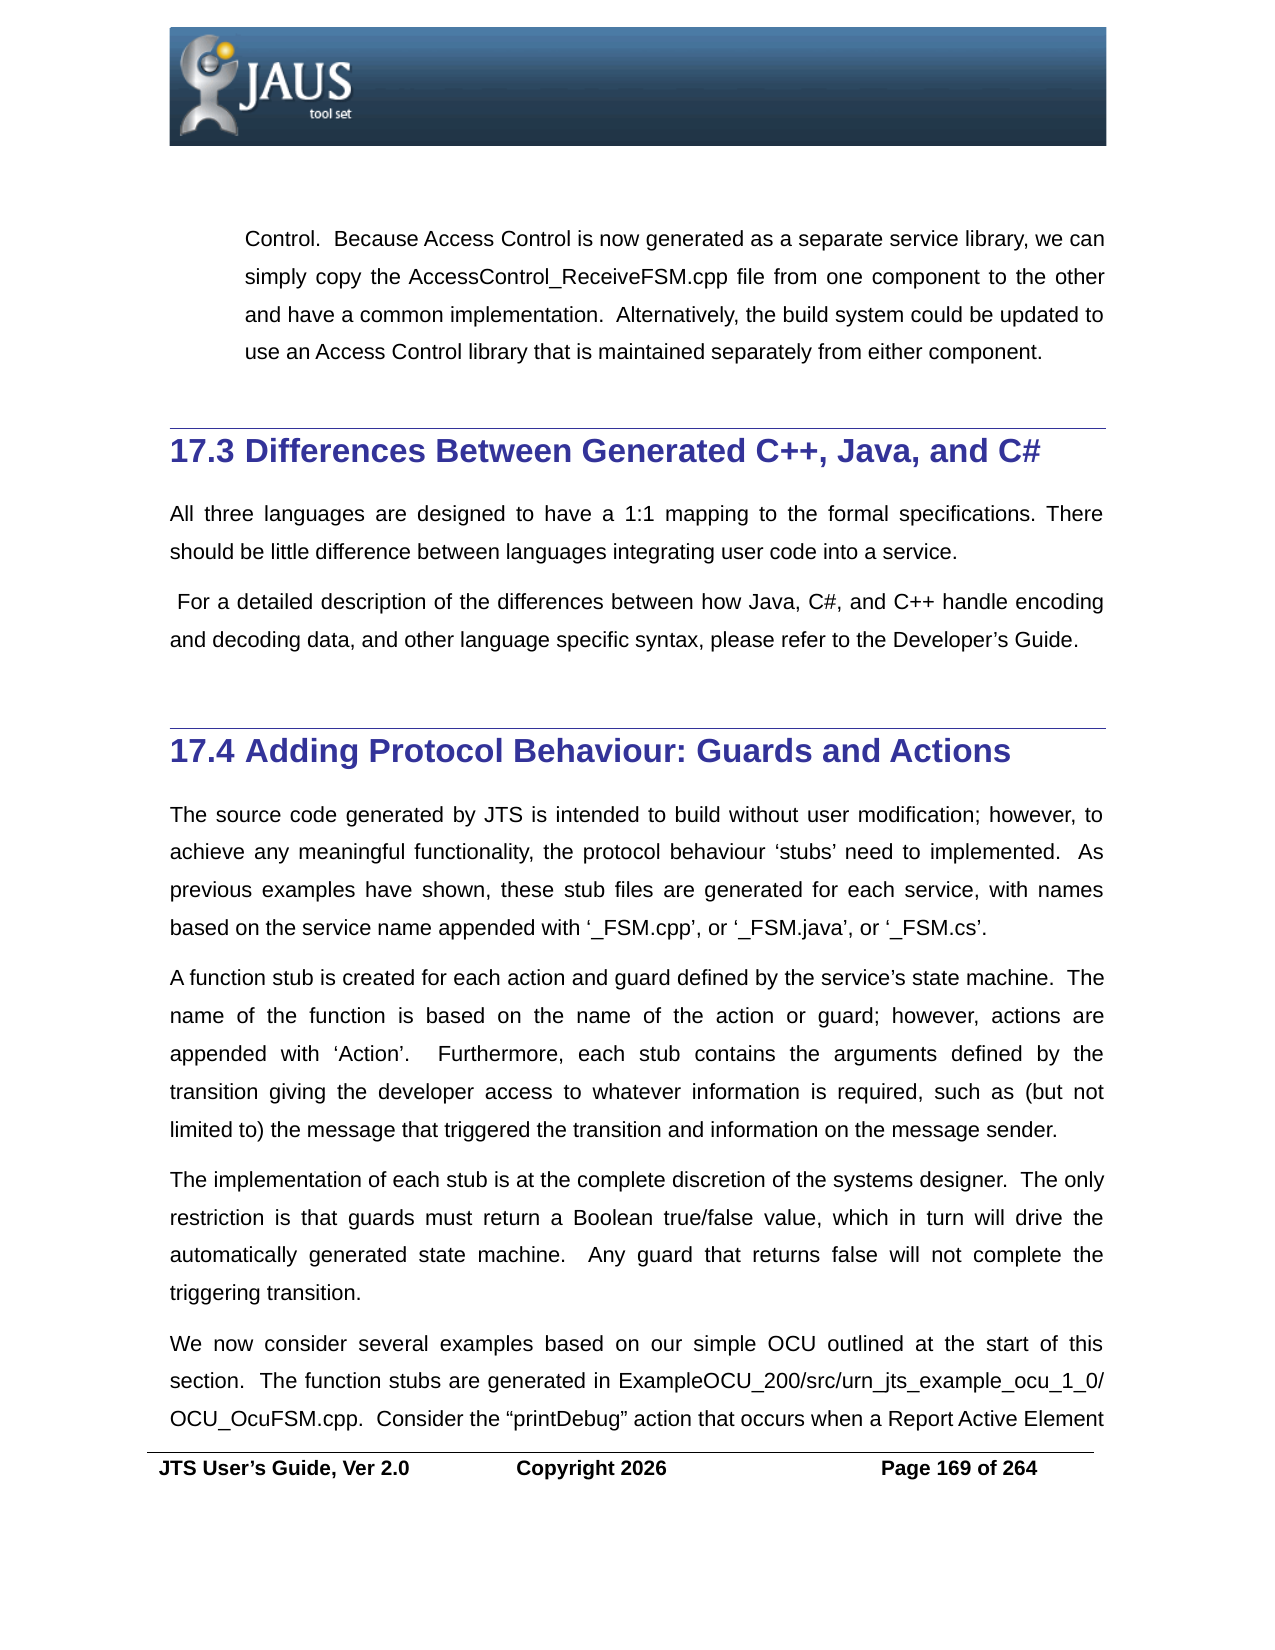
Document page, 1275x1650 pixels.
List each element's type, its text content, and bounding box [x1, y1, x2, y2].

text A function stub is created for each action and guard defined by the service’s state machine. The name of the function is based on the name of the action or guard; however, actions are appended with ‘Action’. Furthermore, each stub contains the arguments defined by the transition giving the developer access to whatever information is required, such as (but not limited to) the message that triggered the transition and information on the message sender. [169, 965, 1106, 1142]
subtitle Adding Protocol Behaviour: Guards and Actions [169, 729, 1106, 770]
text The implementation of each stub is at the complete discretion of the systems designer. The only restriction is that guards must return a Boolean true/false value, which in turn will drive the automatically generated state machine. Any guard that returns false will not complete the triggering transition. [169, 1167, 1106, 1305]
text For a detailed description of the differences between how Java, C#, and C++ handle encoding and decoding data, and other language specific syntax, please refer to the Developer’s Guide. [169, 589, 1106, 652]
text The source code generated by JTS is intended to build without user modification; however, to achieve any meaningful functionality, the protocol behaviour ‘stubs’ need to implemented. As previous examples have shown, these stub files are generated for each service, with names based on the service name appended with ‘_FSM.cpp’, or ‘_FSM.java’, or ‘_FSM.cs’. [169, 801, 1106, 940]
subtitle Differences Between Generated C++, Java, and C# [169, 429, 1106, 469]
text All three languages are designed to have a 1:1 mapping to the formal specifications. There should be little difference between languages integrating user code into a service. [169, 501, 1106, 564]
picture [169, 27, 1107, 146]
